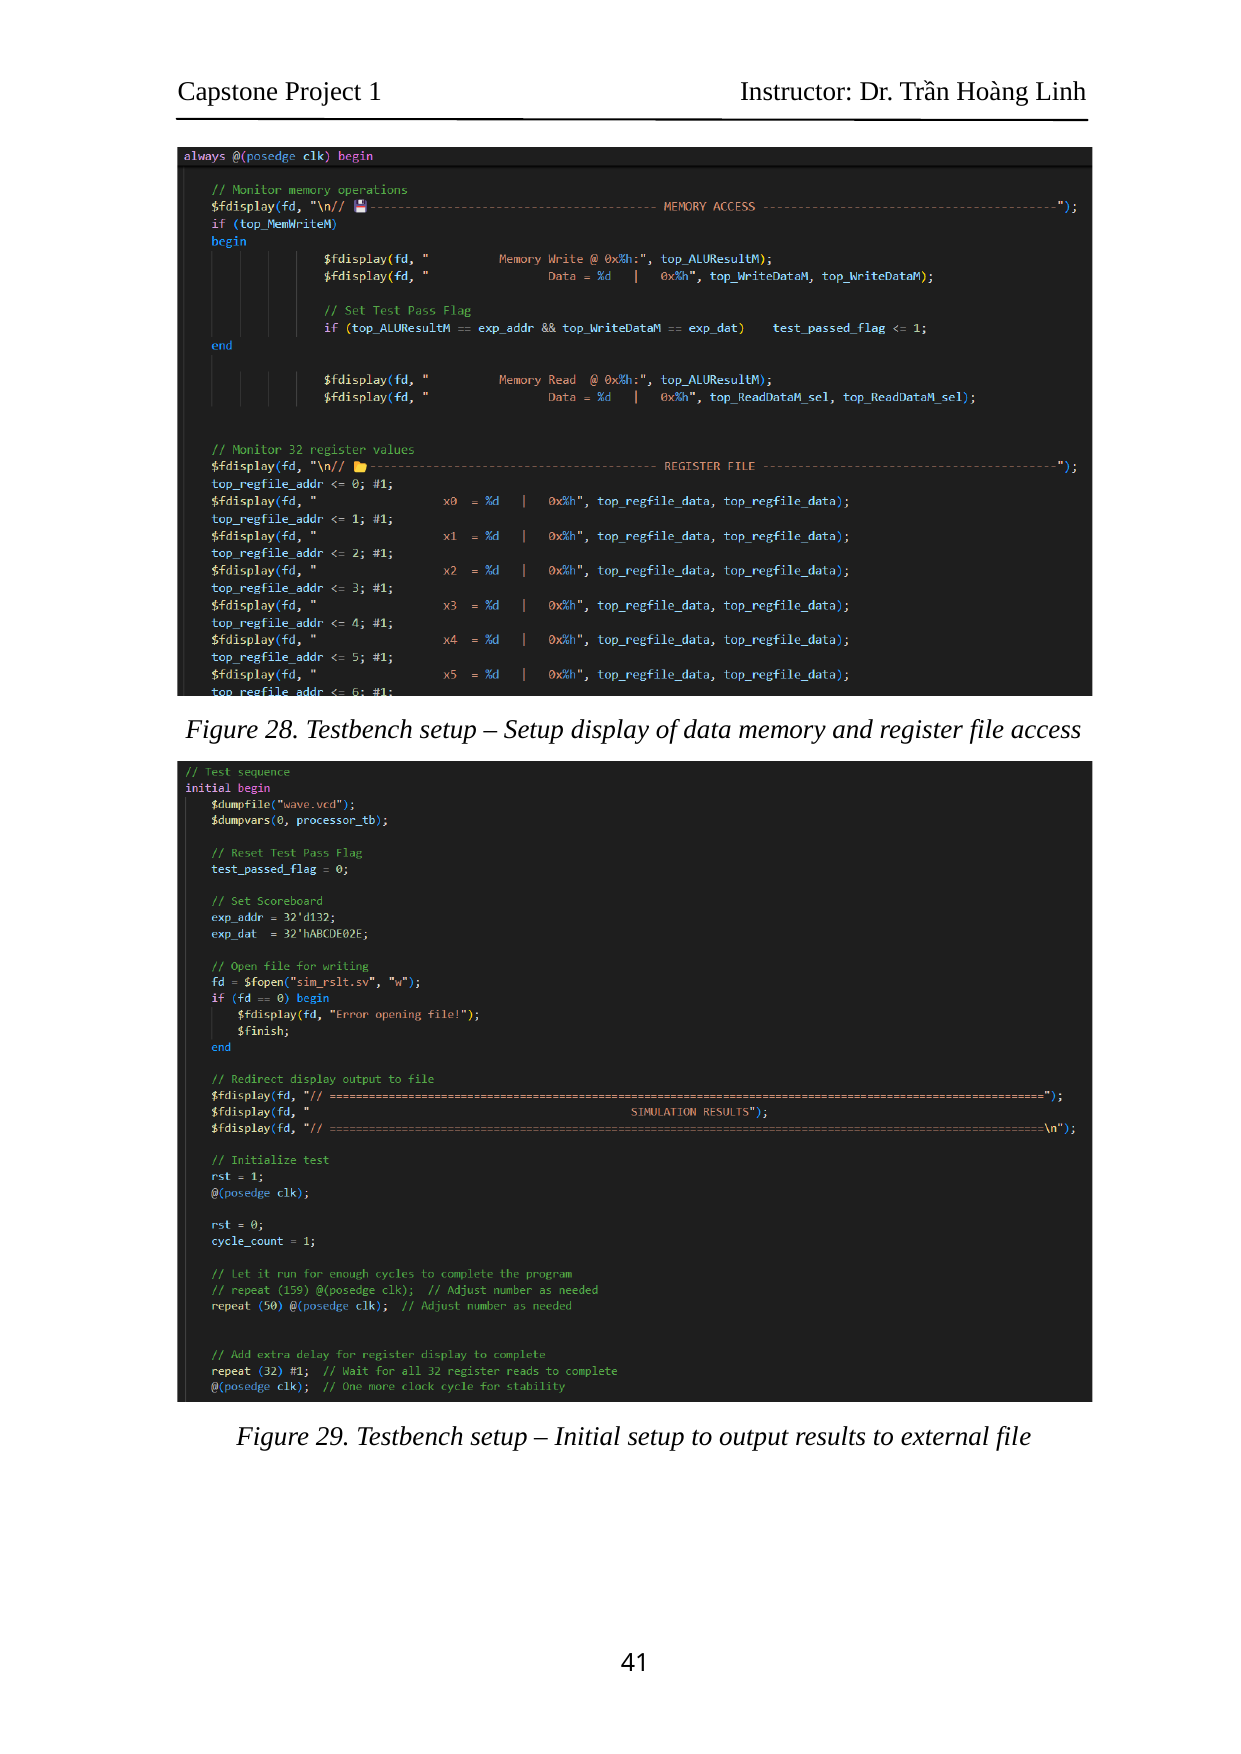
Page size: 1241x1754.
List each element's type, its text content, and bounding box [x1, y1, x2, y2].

picture [177, 761, 1093, 1402]
text Figure 29. Testbench setup – Initial setup to output results to external file [177, 1419, 1092, 1451]
picture [177, 147, 1093, 696]
text Figure 28. Testbench setup – Setup display of data memory and register file access [177, 713, 1092, 745]
